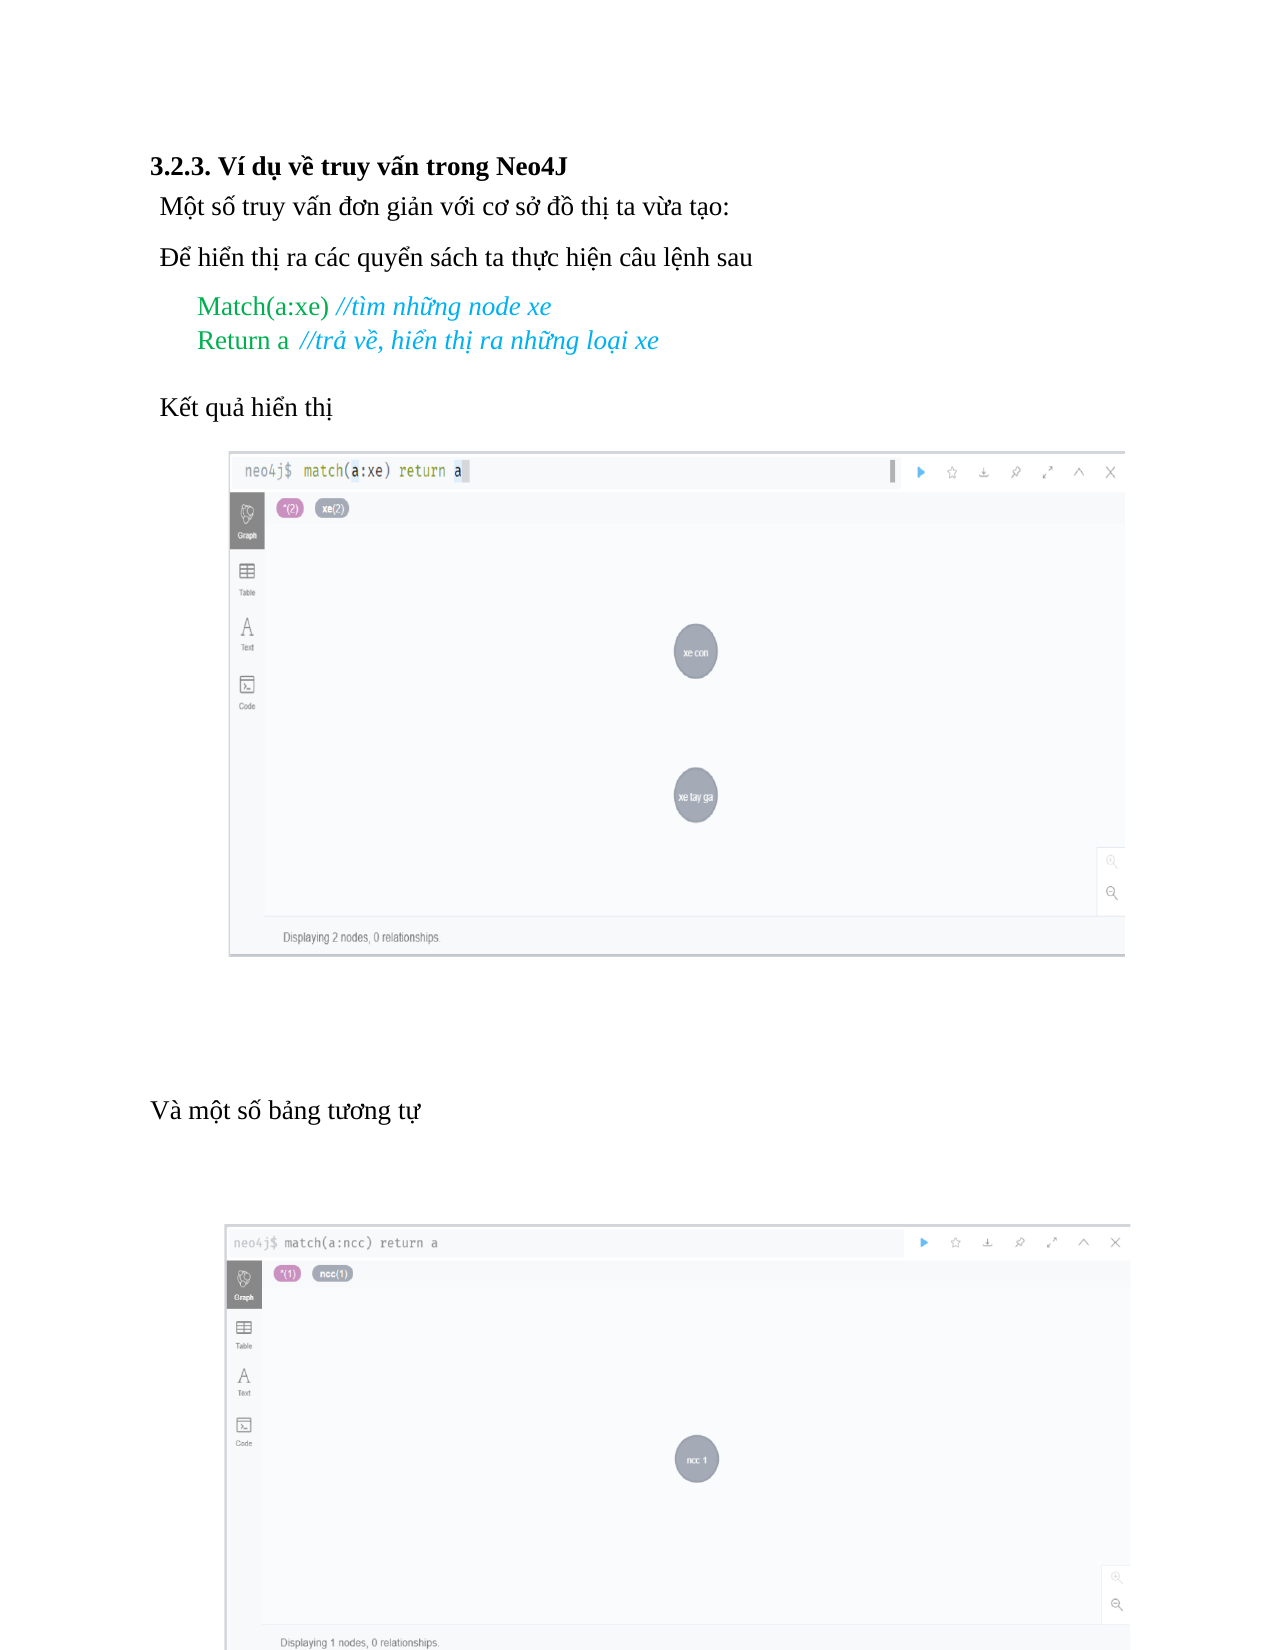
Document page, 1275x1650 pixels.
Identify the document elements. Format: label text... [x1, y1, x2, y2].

list Một số truy vấn đơn giản với cơ sở đồ thị ta vừa tạo: [159, 190, 1125, 222]
text Để hiển thị ra các quyển sách ta thực hiện câu lệnh sau [150, 241, 1125, 272]
picture [228, 451, 1125, 957]
text Và một số bảng tương tự [150, 1094, 1125, 1125]
list Match(a:xe) //tìm những node xe [197, 290, 1125, 321]
picture [224, 1224, 1131, 1650]
list Kết quả hiển thị [159, 391, 1125, 422]
list Return a //trả về, hiển thị ra những loại xe [197, 324, 1125, 355]
subtitle 3.2.3. Ví dụ về truy vấn trong Neo4J [150, 150, 1125, 181]
